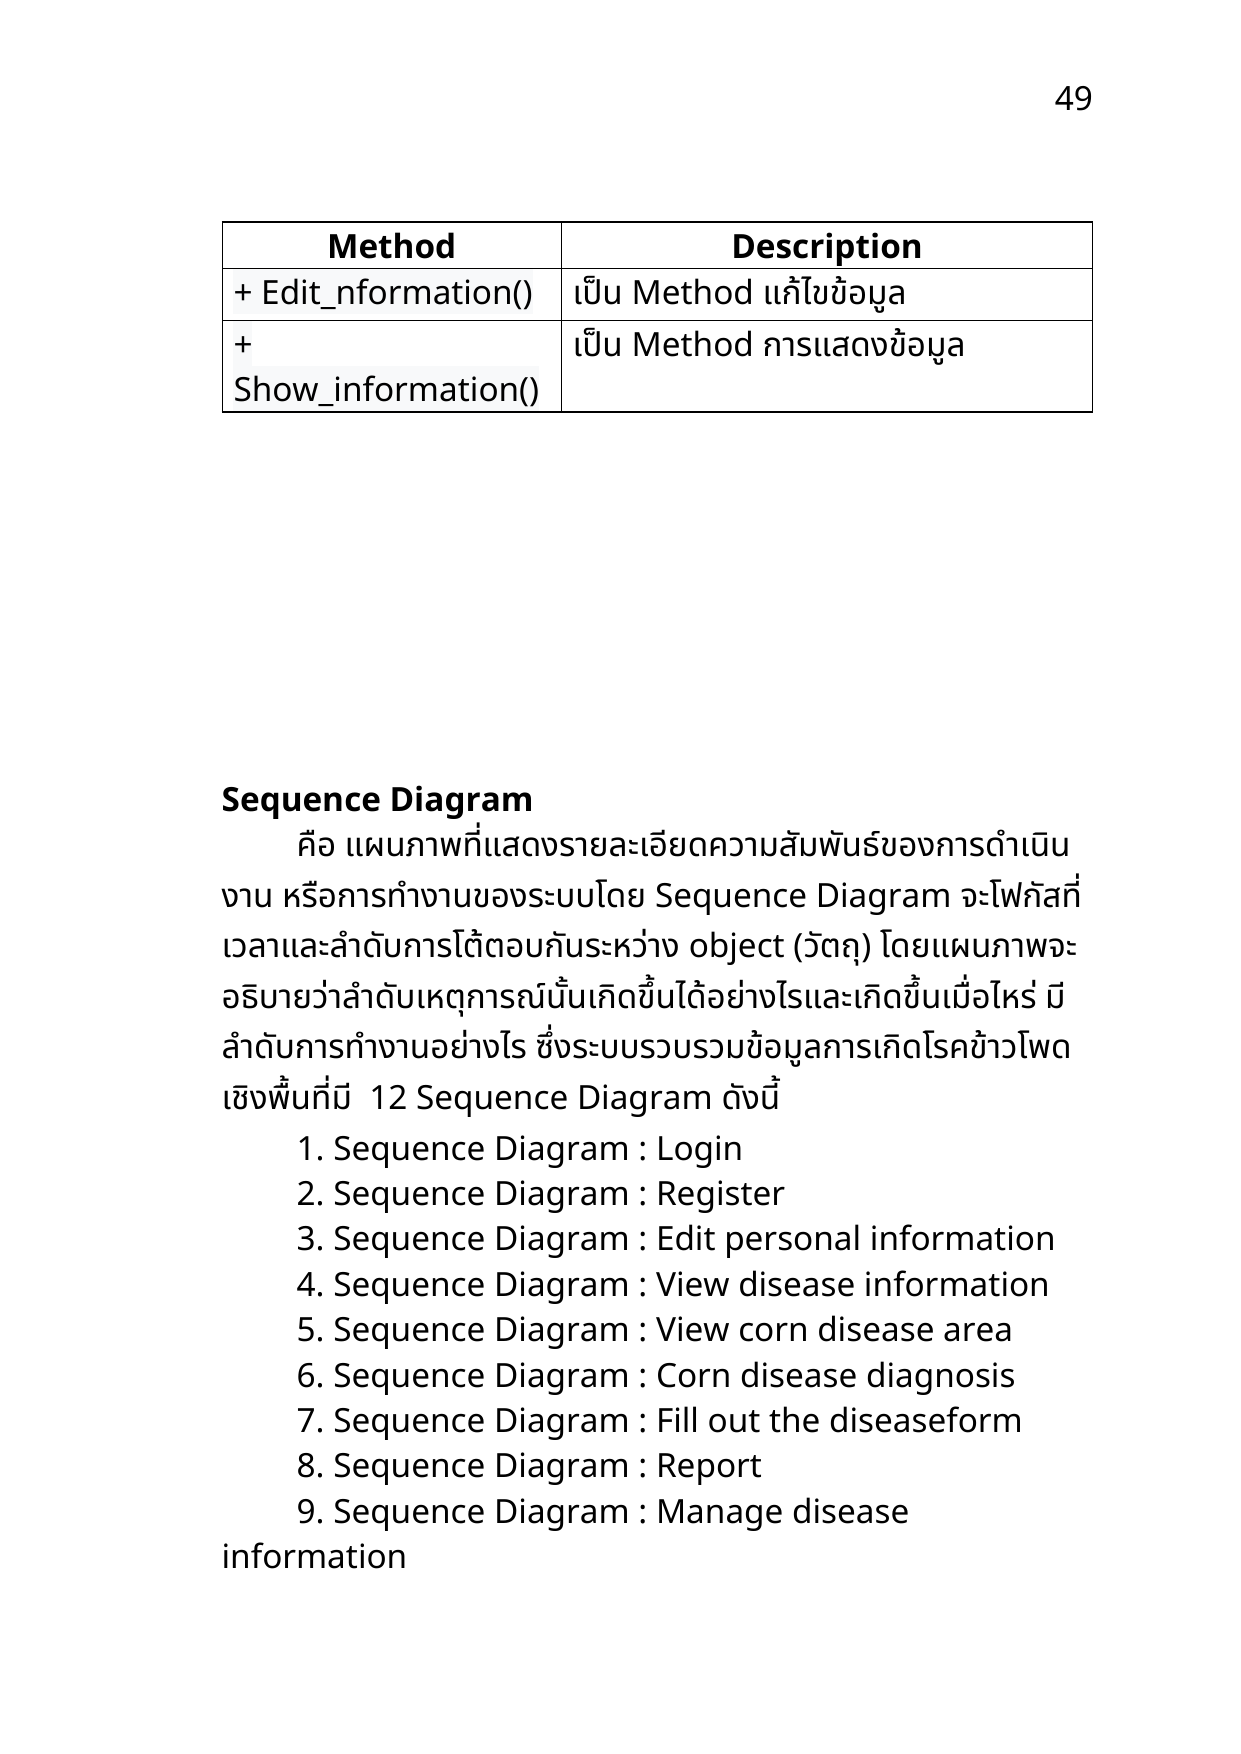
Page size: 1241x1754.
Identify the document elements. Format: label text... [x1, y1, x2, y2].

text คือ แผนภาพที่แสดงรายละเอียดความสัมพันธ์ของการดำเนินงาน หรือการทำงานของระบบโดย Sequence Diagram จะโฟกัสที่เวลาและลำดับการโต้ตอบกันระหว่าง object (วัตถุ) โดยแผนภาพจะอธิบายว่าลำดับเหตุการณ์นั้นเกิดขึ้นได้อย่างไรและเกิดขึ้นเมื่อไหร่ มีลำดับการทำงานอย่างไร ซึ่งระบบรวบรวมข้อมูลการเกิดโรคข้าวโพดเชิงพื้นที่มี 12 Sequence Diagram ดังนี้ [221, 821, 1092, 1124]
text 5. Sequence Diagram : View corn disease area [221, 1306, 1092, 1351]
table_cell เป็น Method การแสดงข้อมูล [562, 321, 1092, 411]
text 2. Sequence Diagram : Register [221, 1170, 1092, 1215]
text 9. Sequence Diagram : Manage disease information [221, 1488, 1092, 1578]
table_cell Method [223, 223, 561, 268]
text Sequence Diagram [221, 776, 1092, 821]
text 6. Sequence Diagram : Corn disease diagnosis [221, 1351, 1092, 1397]
text 8. Sequence Diagram : Report [221, 1442, 1092, 1488]
text 1. Sequence Diagram : Login [221, 1124, 1092, 1170]
text 4. Sequence Diagram : View disease information [221, 1261, 1092, 1306]
table_cell + Edit_nformation() [223, 269, 561, 319]
table_cell เป็น Method แก้ไขข้อมูล [562, 269, 1092, 319]
text 7. Sequence Diagram : Fill out the diseaseform [221, 1397, 1092, 1442]
text 3. Sequence Diagram : Edit personal information [221, 1215, 1092, 1261]
table_cell Description [562, 223, 1092, 268]
table_cell + Show_information() [252, 321, 561, 411]
